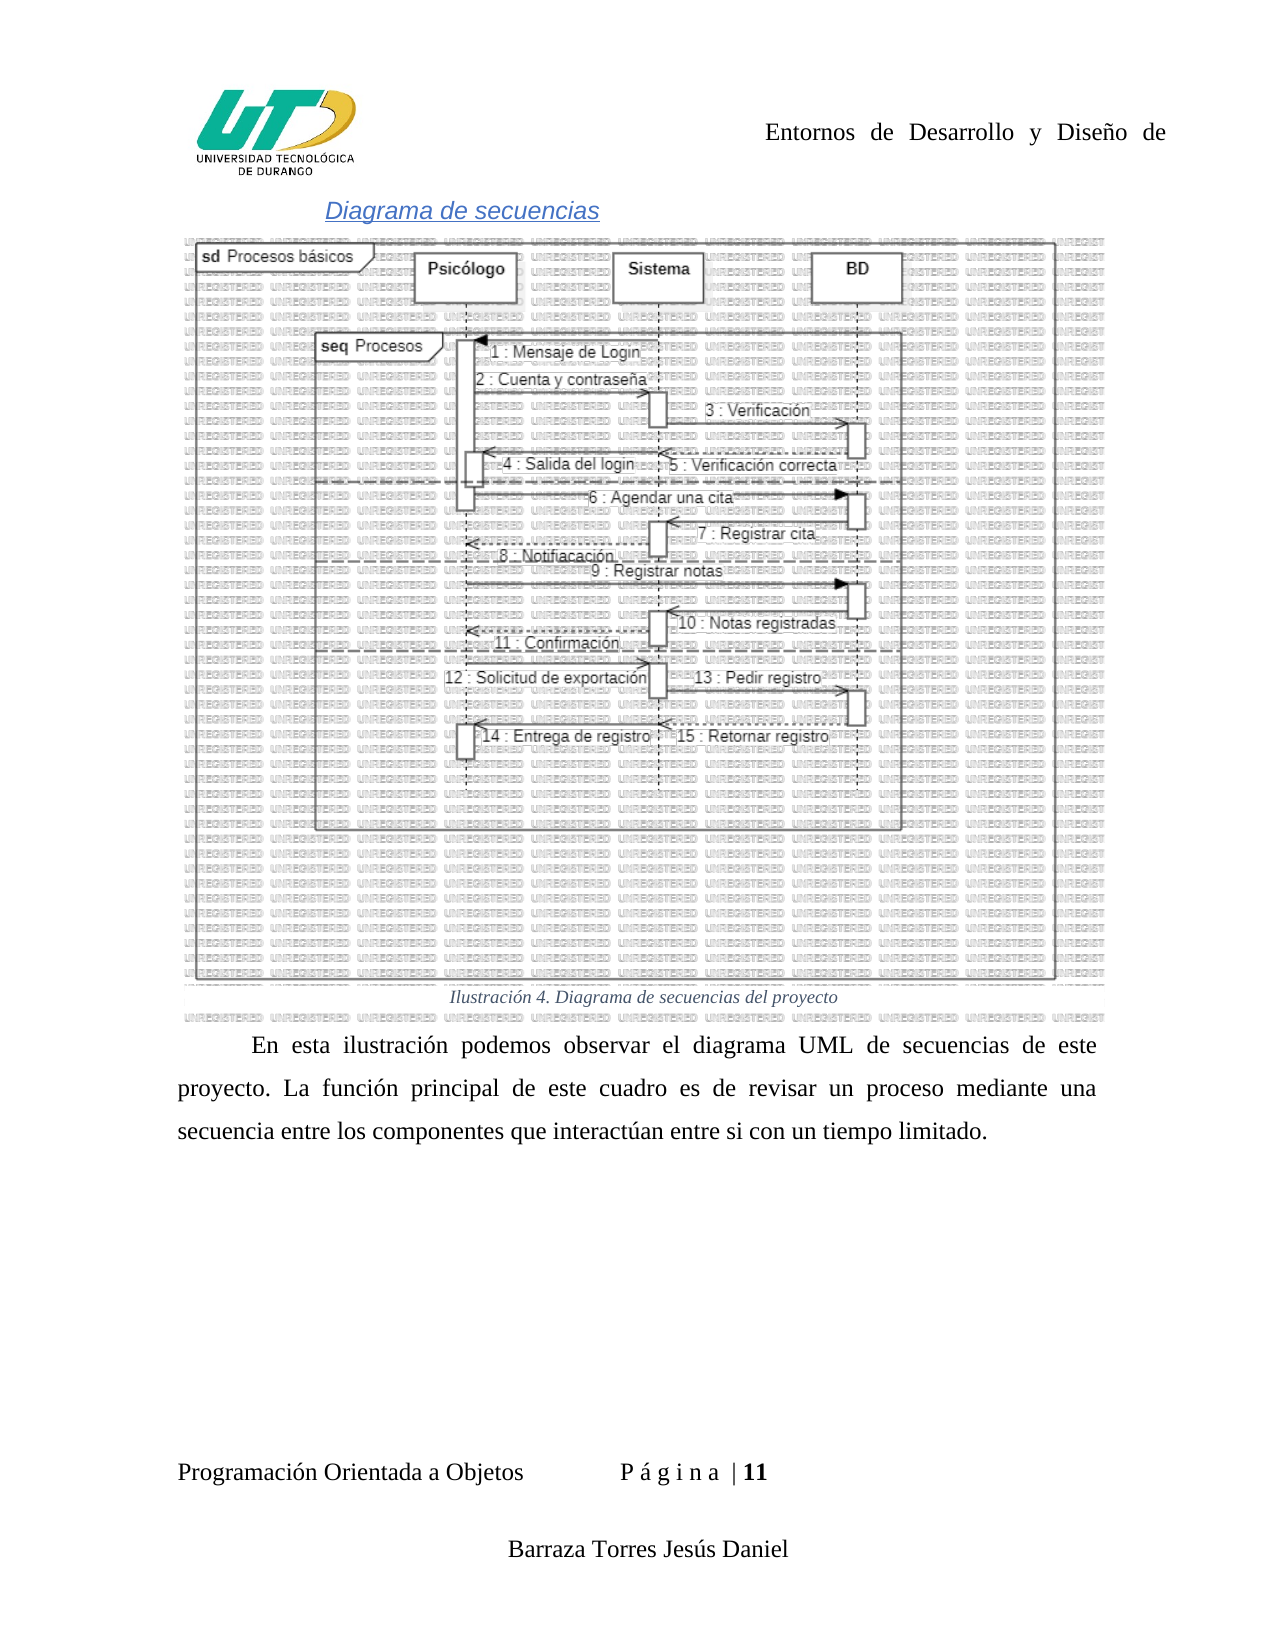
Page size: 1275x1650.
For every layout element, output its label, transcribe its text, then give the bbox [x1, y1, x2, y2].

picture [184, 1008, 1105, 1029]
subtitle Diagrama de secuencias [325, 196, 1098, 225]
picture [177, 73, 374, 192]
picture [184, 231, 1105, 986]
